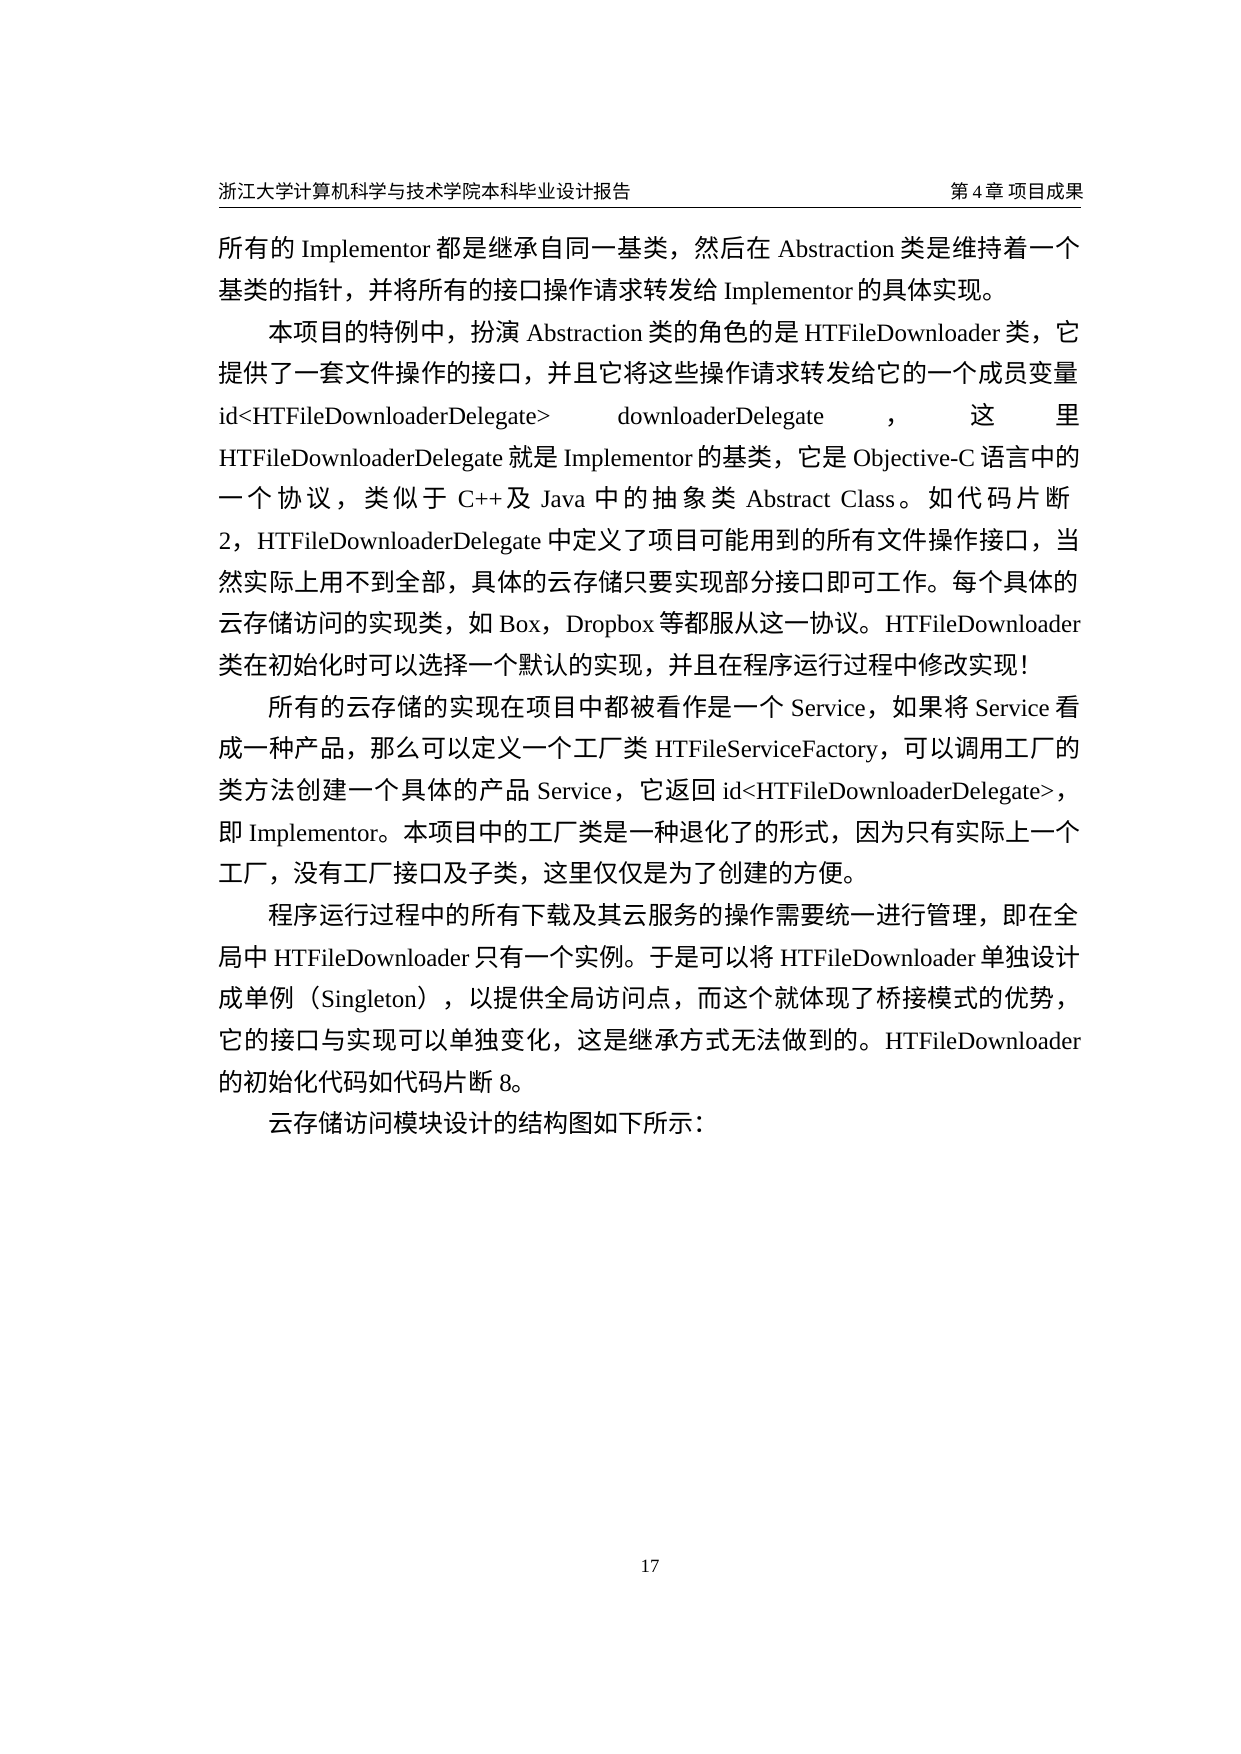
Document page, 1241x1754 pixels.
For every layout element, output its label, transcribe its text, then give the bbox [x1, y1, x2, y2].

text 本项目的特例中，扮演Abstraction类的角色的是HTFileDownloader类，它提供了一套文件操作的接口，并且它将这些操作请求转发给它的一个成员变量id<HTFileDownloaderDelegate> downloaderDelegate，这里HTFileDownloaderDelegate就是Implementor的基类，它是Objective-C语言中的一个协议，类似于C++及Java中的抽象类Abstract Class。如代码片断 2，HTFileDownloaderDelegate中定义了项目可能用到的所有文件操作接口，当然实际上用不到全部，具体的云存储只要实现部分接口即可工作。每个具体的云存储访问的实现类，如Box，Dropbox等都服从这一协议。HTFileDownloader类在初始化时可以选择一个默认的实现，并且在程序运行过程中修改实现！ [218, 308, 1081, 683]
text 程序运行过程中的所有下载及其云服务的操作需要统一进行管理，即在全局中HTFileDownloader只有一个实例。于是可以将HTFileDownloader单独设计成单例（Singleton），以提供全局访问点，而这个就体现了桥接模式的优势，它的接口与实现可以单独变化，这是继承方式无法做到的。HTFileDownloader的初始化代码如代码片断 8。 [218, 891, 1081, 1099]
text 所有的云存储的实现在项目中都被看作是一个Service，如果将Service看成一种产品，那么可以定义一个工厂类HTFileServiceFactory，可以调用工厂的类方法创建一个具体的产品Service，它返回id<HTFileDownloaderDelegate>，即Implementor。本项目中的工厂类是一种退化了的形式，因为只有实际上一个工厂，没有工厂接口及子类，这里仅仅是为了创建的方便。 [218, 683, 1081, 891]
text 云存储访问模块设计的结构图如下所示： [218, 1099, 1081, 1141]
text 桥接模式要求有一个Abstraction提供操作接口及多种不同的Implementor，所有的Implementor都是继承自同一基类，然后在Abstraction类是维持着一个基类的指针，并将所有的接口操作请求转发给Implementor的具体实现。 [218, 224, 1081, 308]
